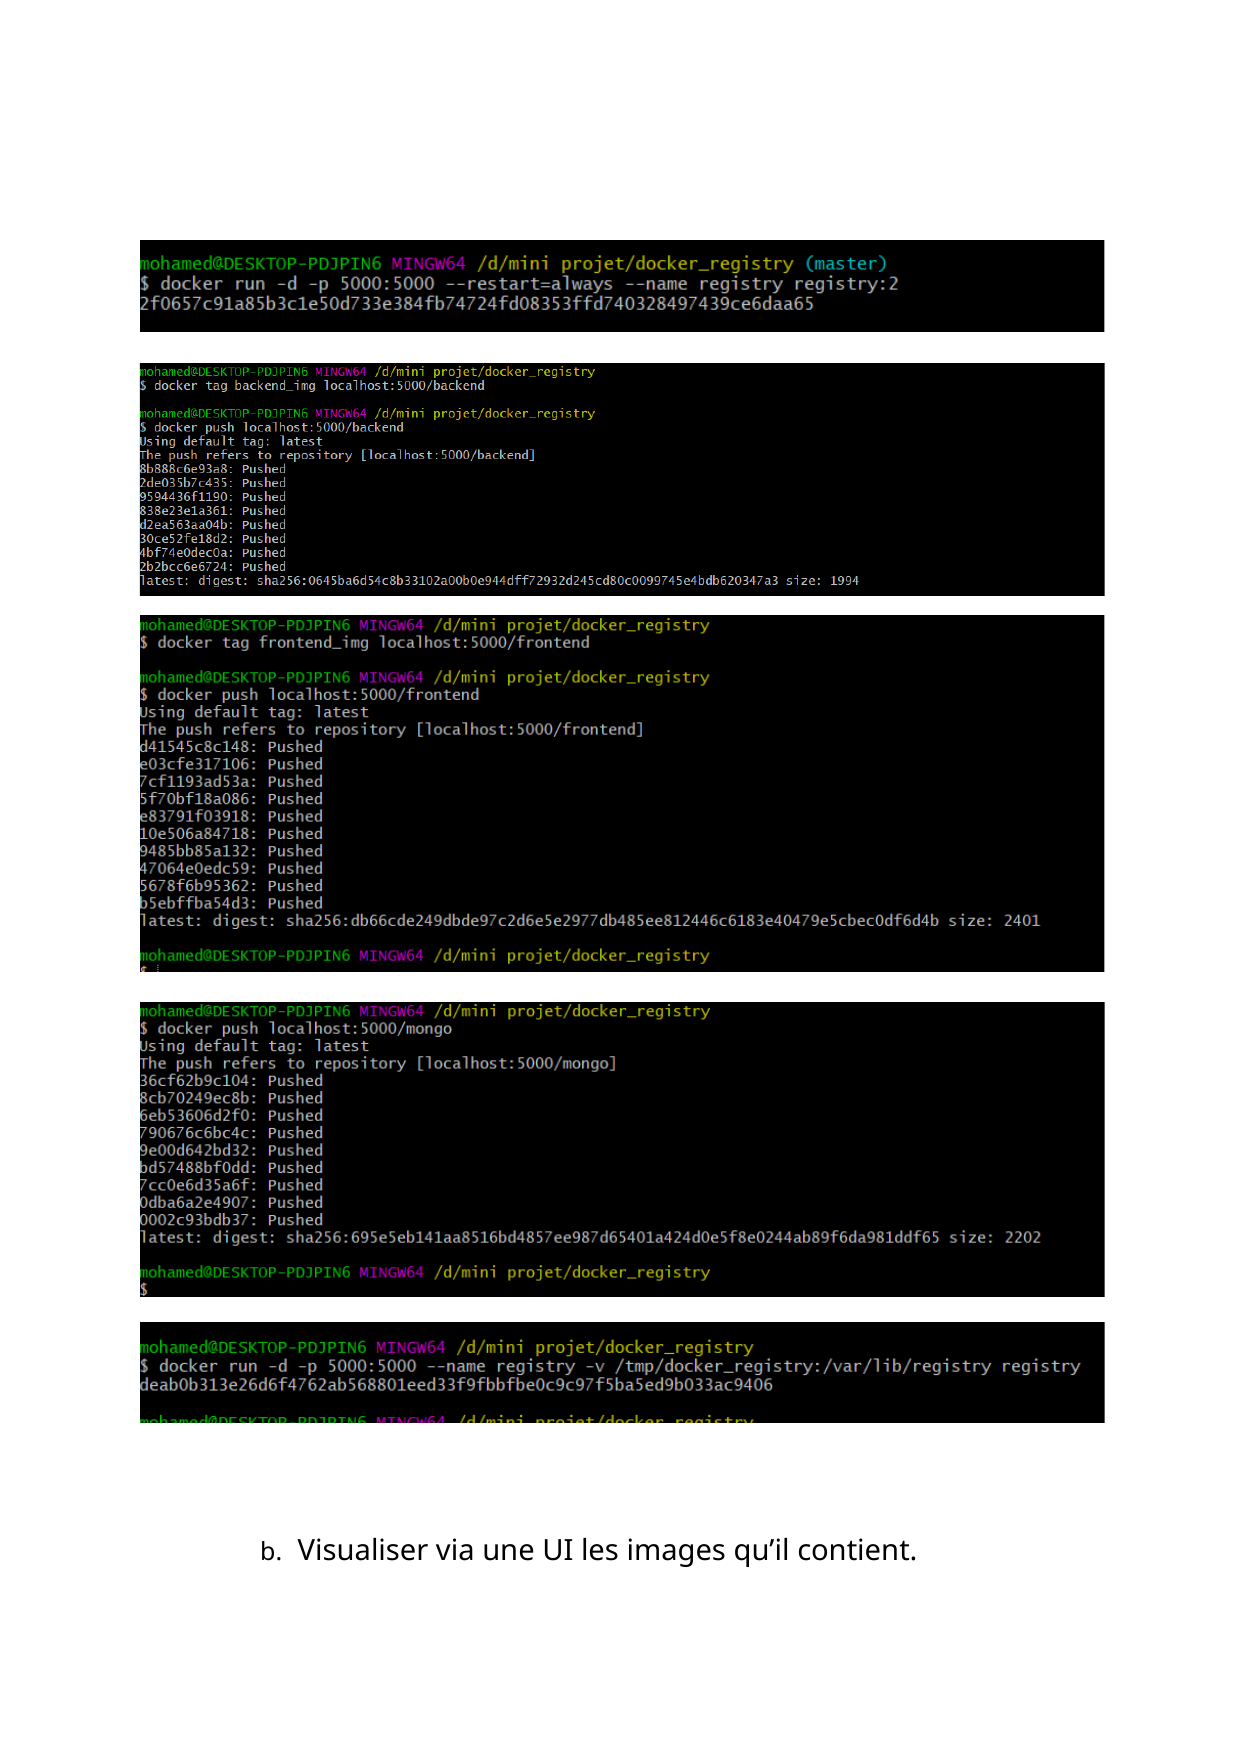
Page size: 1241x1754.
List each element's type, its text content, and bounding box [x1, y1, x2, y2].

picture [138, 240, 1103, 331]
picture [138, 1322, 1103, 1422]
picture [138, 1002, 1103, 1297]
picture [138, 363, 1103, 595]
picture [138, 615, 1103, 971]
list Visualiser via une UI les images qu’il contient. [260, 1529, 1105, 1569]
